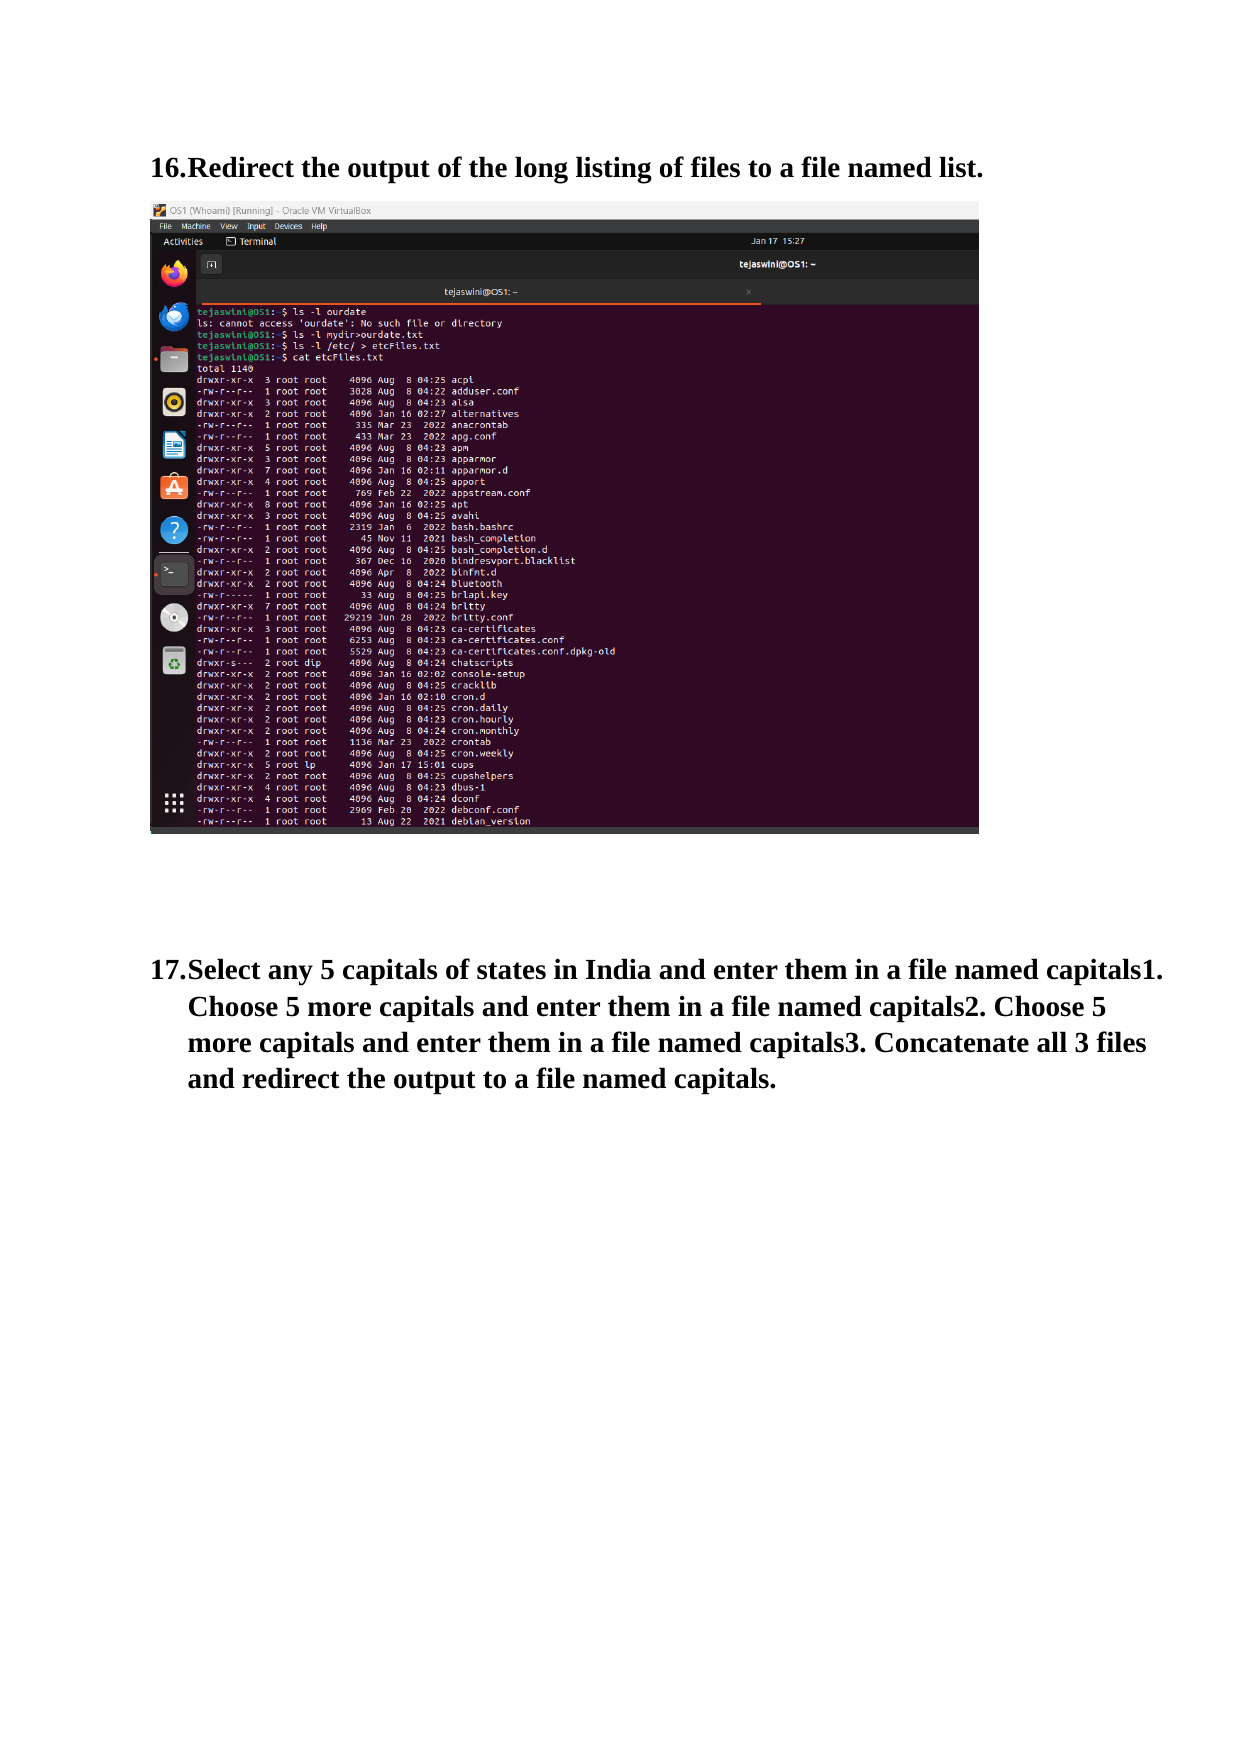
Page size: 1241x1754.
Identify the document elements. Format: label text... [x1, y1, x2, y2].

list Redirect the output of the long listing of files to a file named list. [150, 150, 1169, 183]
picture [150, 201, 979, 834]
list Select any 5 capitals of states in India and enter them in a file named capitals1. Choose 5 more capitals and enter them in a file named capitals2. Choose 5 more capitals and enter them in a file named capitals3. Concatenate all 3 files and redirect the output to a file named capitals. [150, 952, 1169, 1094]
